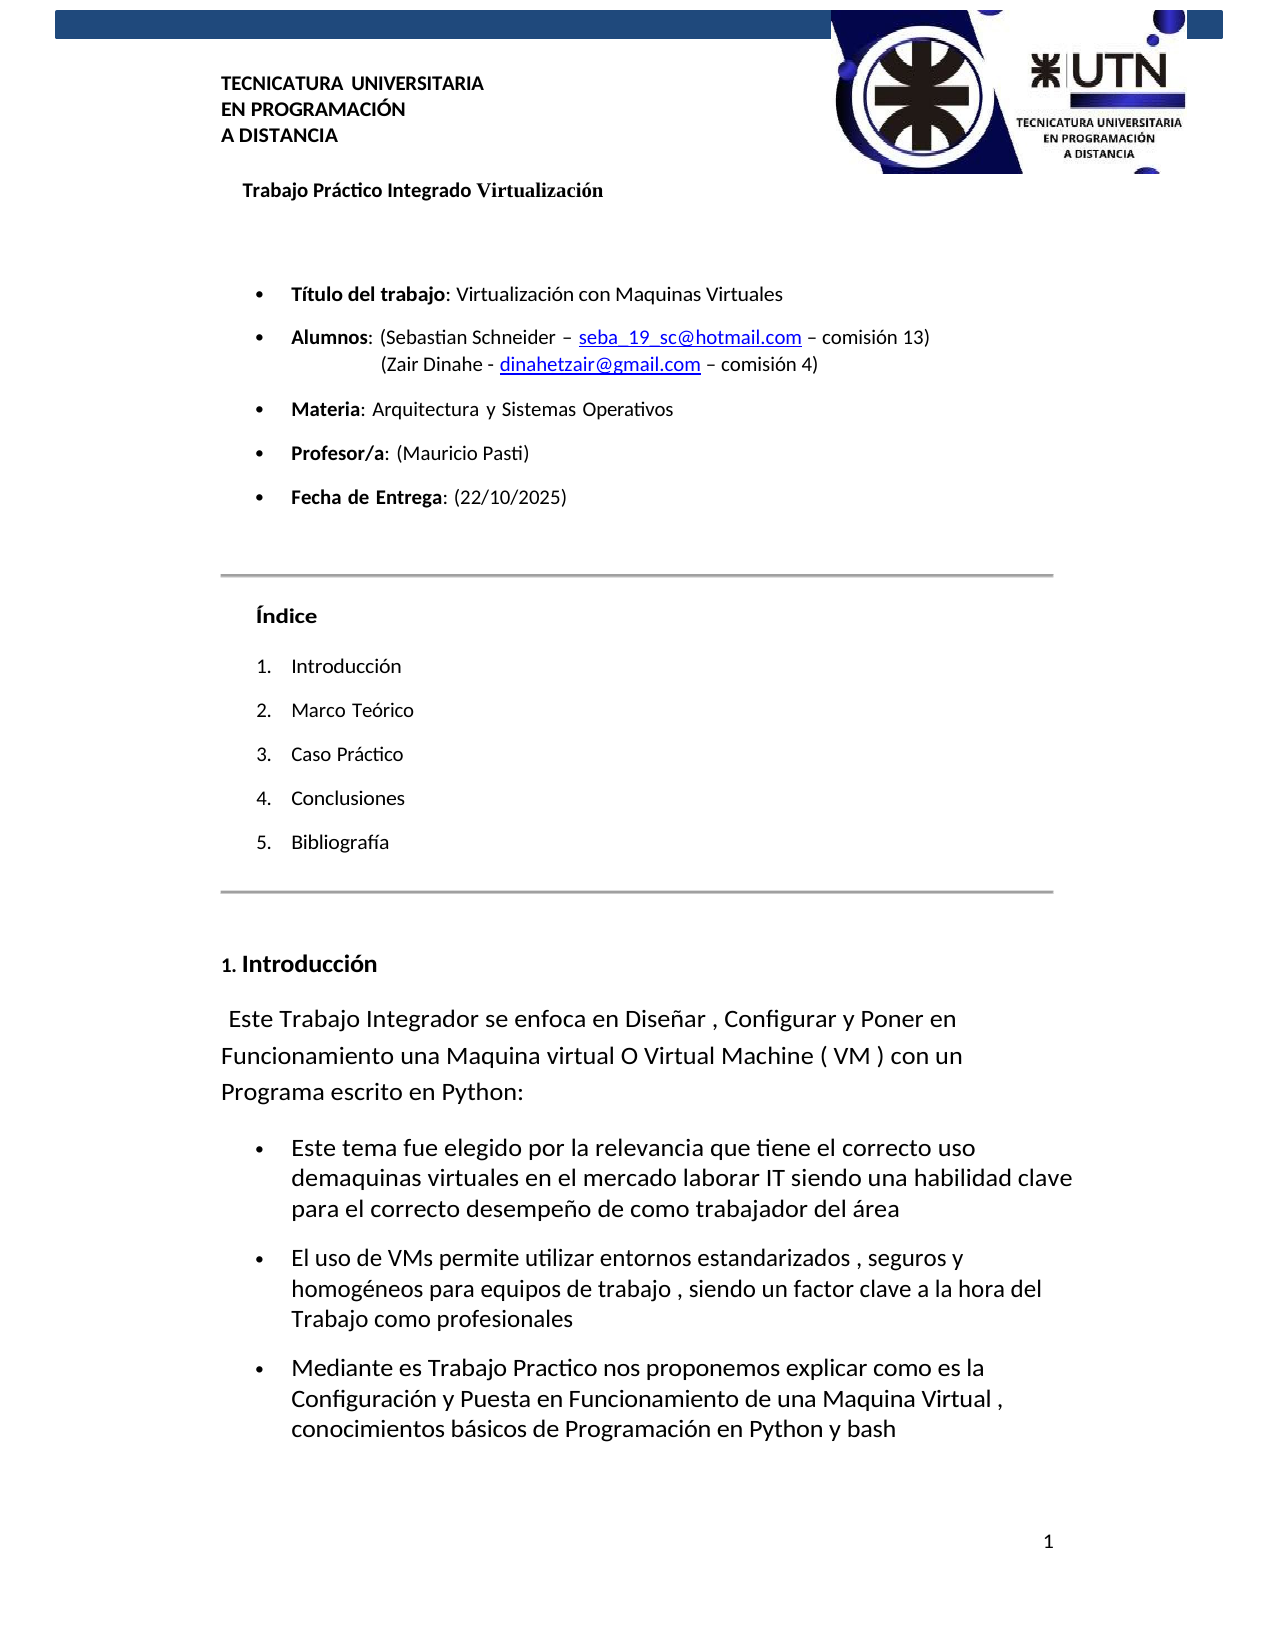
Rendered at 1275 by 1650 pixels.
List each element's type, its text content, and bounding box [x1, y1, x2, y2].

subtitle 📘 Trabajo Práctico Integrado Virtualización [221, 177, 895, 256]
list Marco Teórico [256, 697, 1087, 722]
list El uso de VMs permite utilizar entornos estandarizados , seguros y homogéneos para equipos de trabajo , siendo un factor clave a la hora del Trabajo como profesionales [256, 1242, 1087, 1334]
list Título del trabajo: Virtualización con Maquinas Virtuales [256, 283, 1087, 306]
list Este tema fue elegido por la relevancia que tiene el correcto uso demaquinas virtuales en el mercado laborar IT siendo una habilidad clave para el correcto desempeño de como trabajador del área [256, 1132, 1087, 1223]
subtitle Introducción [221, 949, 1087, 979]
list Caso Práctico [256, 741, 1087, 767]
list Mediante es Trabajo Practico nos proponemos explicar como es la Configuración y Puesta en Funcionamiento de una Maquina Virtual , conocimientos básicos de Programación en Python y bash [256, 1352, 1087, 1444]
list Fecha de Entrega: (22/10/2025) [256, 484, 1087, 537]
list Bibliografía [256, 829, 1087, 854]
text Este Trabajo Integrador se enfoca en Diseñar , Configurar y Poner en Funcionamiento una Maquina virtual O Virtual Machine ( VM ) con un Programa escrito en Python: [221, 1003, 1062, 1107]
subtitle 📑 Índice [221, 603, 1087, 629]
list Conclusiones [256, 785, 1087, 811]
list Profesor/a: (Mauricio Pasti) [256, 440, 1087, 466]
list Alumnos: (Sebastian Schneider – seba_19_sc@hotmail.com – comisión 13) (Zair Dinahe - dinahetzair@gmail.com – comisión 4) [256, 324, 1087, 377]
list Materia: Arquitectura y Sistemas Operativos [256, 396, 1087, 421]
picture [831, 10, 1187, 174]
list Introducción [256, 653, 1087, 678]
